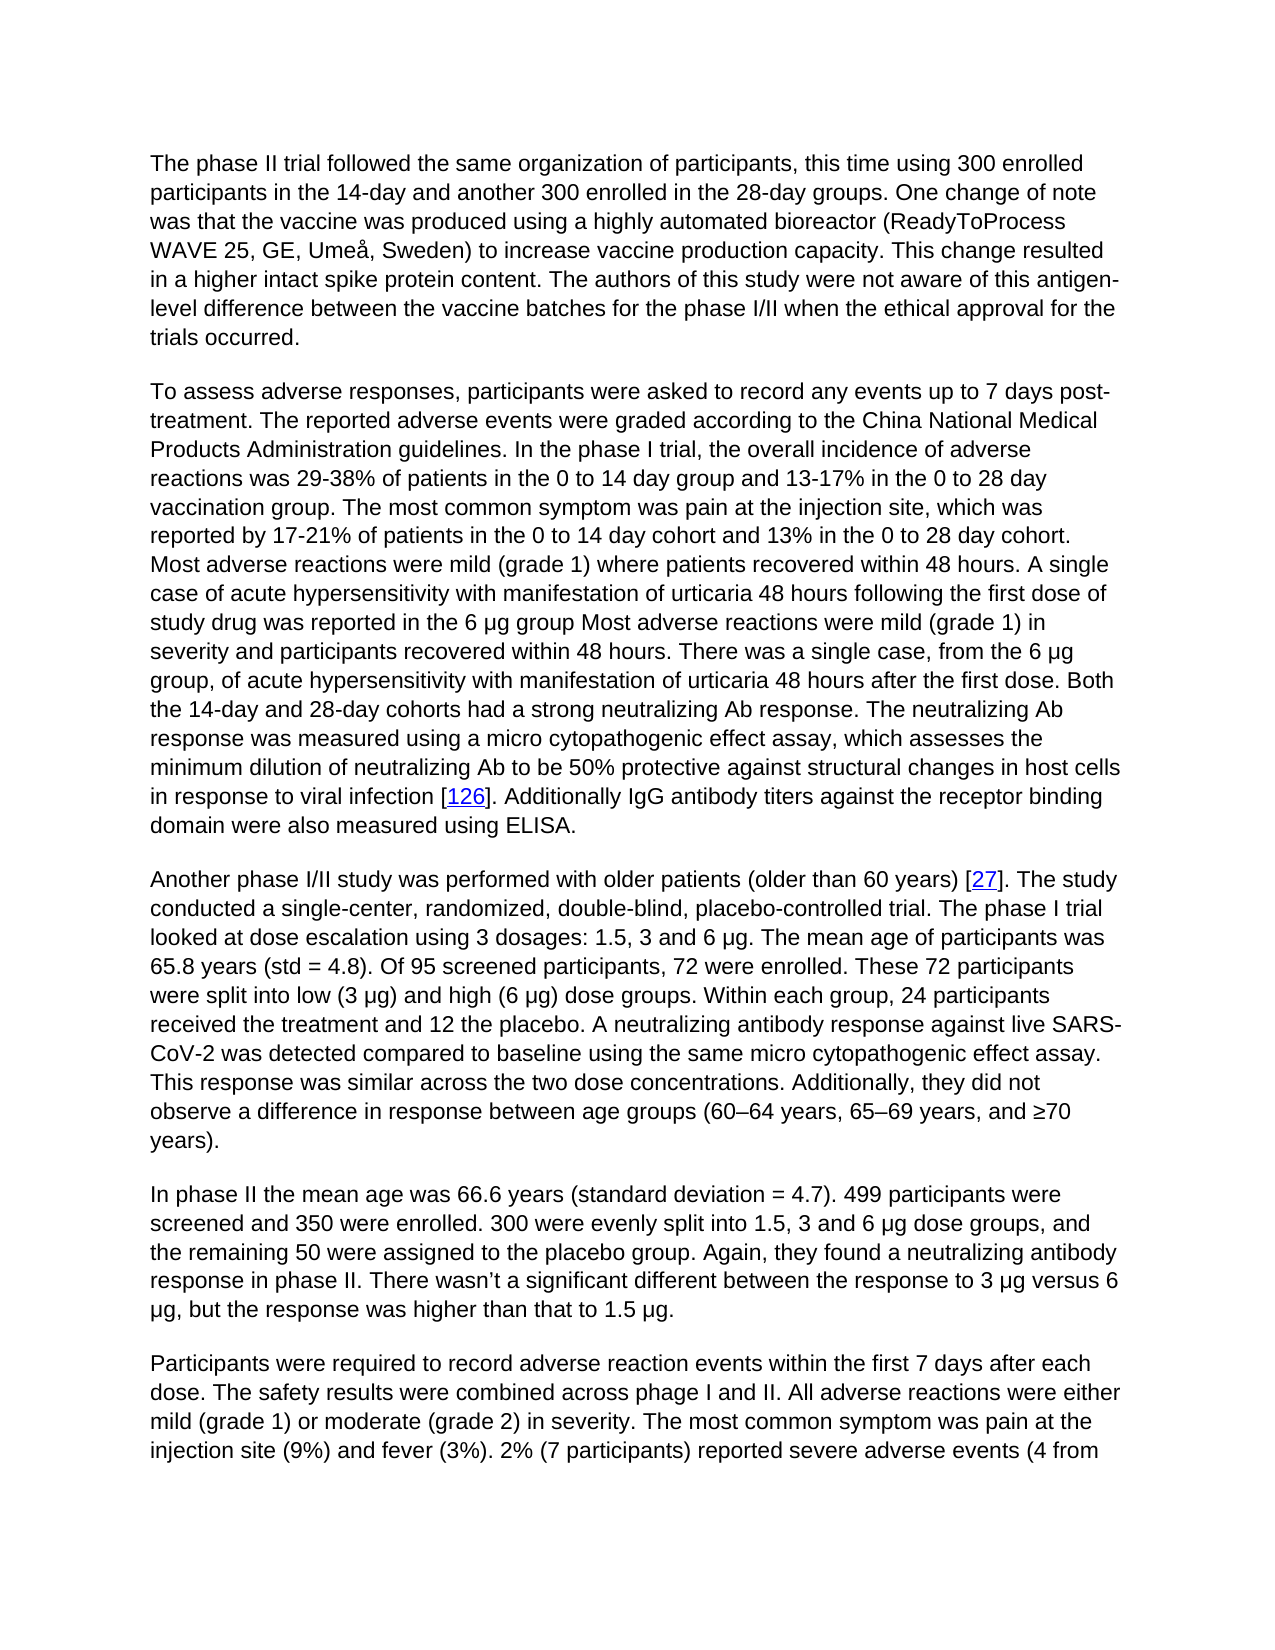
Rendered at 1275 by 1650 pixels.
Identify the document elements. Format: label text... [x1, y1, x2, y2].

text The phase II trial followed the same organization of participants, this time using 300 enrolled participants in the 14-day and another 300 enrolled in the 28-day groups. One change of note was that the vaccine was produced using a highly automated bioreactor (ReadyToProcess WAVE 25, GE, Umeå, Sweden) to increase vaccine production capacity. This change resulted in a higher intact spike protein content. The authors of this study were not aware of this antigen-level difference between the vaccine batches for the phase I/II when the ethical approval for the trials occurred. [150, 150, 1125, 350]
text Another phase I/II study was performed with older patients (older than 60 years) [27]. The study conducted a single-center, randomized, double-blind, placebo-controlled trial. The phase I trial looked at dose escalation using 3 dosages: 1.5, 3 and 6 μg. The mean age of participants was 65.8 years (std = 4.8). Of 95 screened participants, 72 were enrolled. These 72 participants were split into low (3 μg) and high (6 μg) dose groups. Within each group, 24 participants received the treatment and 12 the placebo. A neutralizing antibody response against live SARS-CoV-2 was detected compared to baseline using the same micro cytopathogenic effect assay. This response was similar across the two dose concentrations. Additionally, they did not observe a difference in response between age groups (60–64 years, 65–69 years, and ≥70 years). [150, 866, 1125, 1153]
text To assess adverse responses, participants were asked to record any events up to 7 days post-treatment. The reported adverse events were graded according to the China National Medical Products Administration guidelines. In the phase I trial, the overall incidence of adverse reactions was 29-38% of patients in the 0 to 14 day group and 13-17% in the 0 to 28 day vaccination group. The most common symptom was pain at the injection site, which was reported by 17-21% of patients in the 0 to 14 day cohort and 13% in the 0 to 28 day cohort. Most adverse reactions were mild (grade 1) where patients recovered within 48 hours. A single case of acute hypersensitivity with manifestation of urticaria 48 hours following the first dose of study drug was reported in the 6 μg group Most adverse reactions were mild (grade 1) in severity and participants recovered within 48 hours. There was a single case, from the 6 μg group, of acute hypersensitivity with manifestation of urticaria 48 hours after the first dose. Both the 14-day and 28-day cohorts had a strong neutralizing Ab response. The neutralizing Ab response was measured using a micro cytopathogenic effect assay, which assesses the minimum dilution of neutralizing Ab to be 50% protective against structural changes in host cells in response to viral infection [126]. Additionally IgG antibody titers against the receptor binding domain were also measured using ELISA. [150, 378, 1125, 838]
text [150, 1350, 1125, 1464]
text In phase II the mean age was 66.6 years (standard deviation = 4.7). 499 participants were screened and 350 were enrolled. 300 were evenly split into 1.5, 3 and 6 μg dose groups, and the remaining 50 were assigned to the placebo group. Again, they found a neutralizing antibody response in phase II. There wasn’t a significant different between the response to 3 μg versus 6 μg, but the response was higher than that to 1.5 μg. [150, 1181, 1125, 1323]
